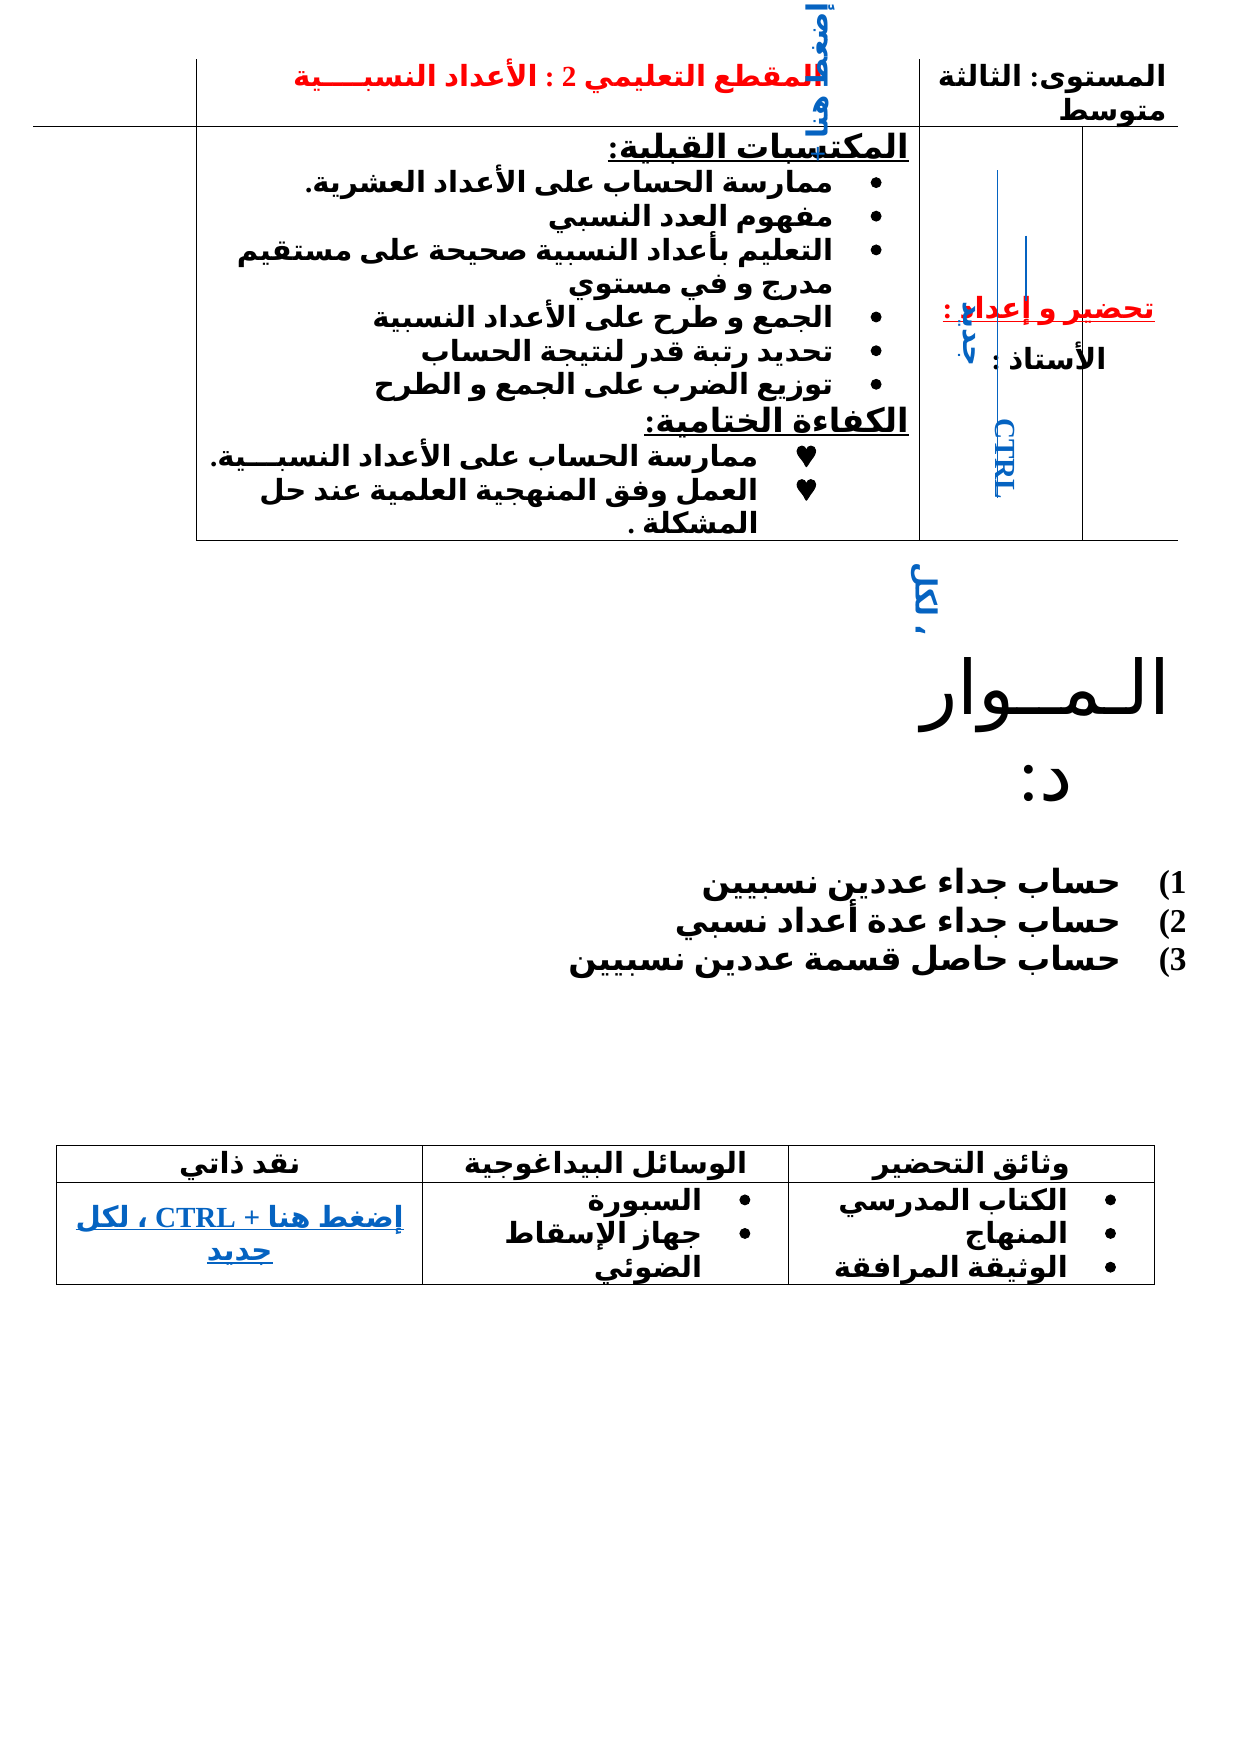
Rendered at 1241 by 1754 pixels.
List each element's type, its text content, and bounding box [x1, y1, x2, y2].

table_header الوسائل البيداغوجية [423, 1146, 788, 1182]
table_header وثائق التحضير [789, 1146, 1154, 1182]
table_cell الكتاب المدرسي المنهاج الوثيقة المرافقة [789, 1183, 1154, 1284]
list حساب حاصل قسمة عددين نسبيين [15, 939, 1158, 978]
list حساب جداء عدة أعداد نسبي [15, 901, 1158, 939]
table_header نقد ذاتي [57, 1146, 422, 1182]
table_cell السبورة جهاز الإسقاط الضوئي [423, 1183, 788, 1284]
table_cell إضغط هنا + CTRL ، لكل جديد [57, 1183, 422, 1284]
list حساب جداء عددين نسبيين [15, 863, 1158, 901]
